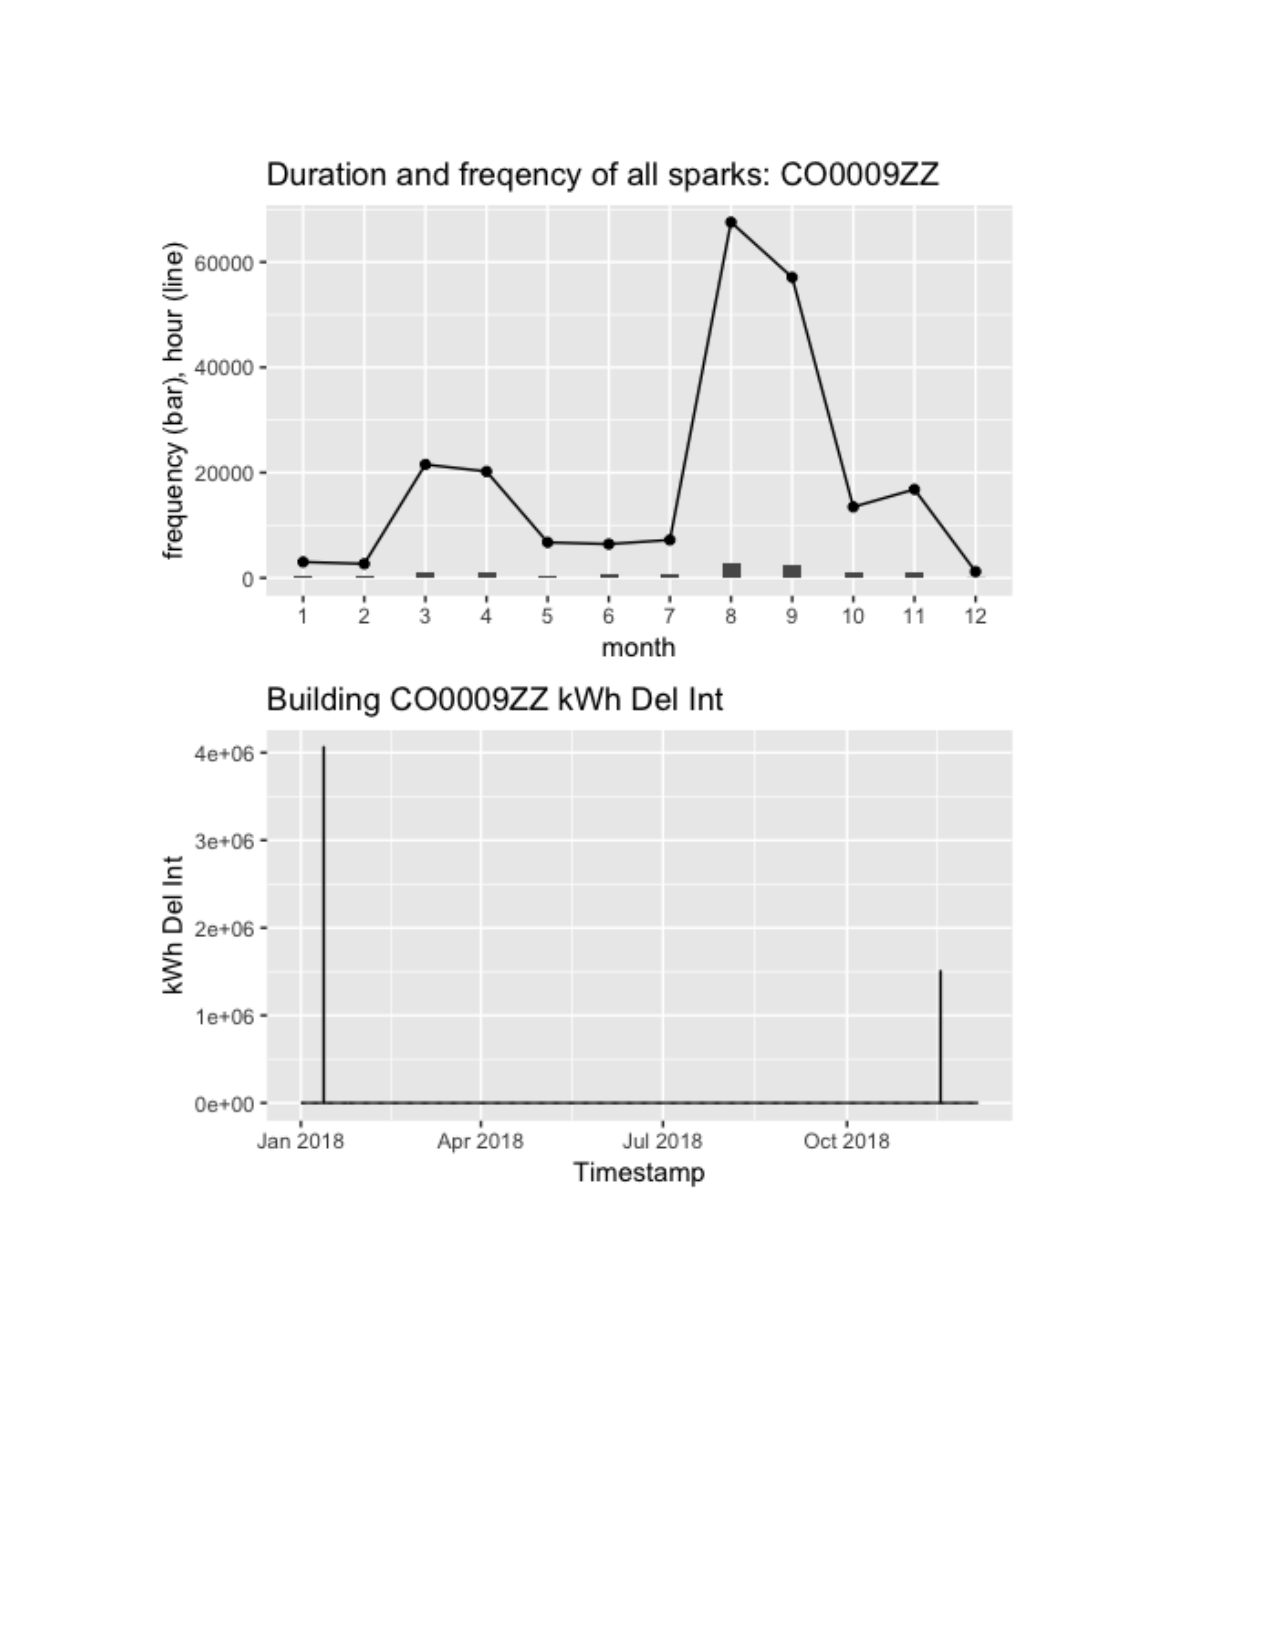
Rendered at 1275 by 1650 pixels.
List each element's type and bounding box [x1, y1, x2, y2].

picture [150, 150, 1025, 1200]
